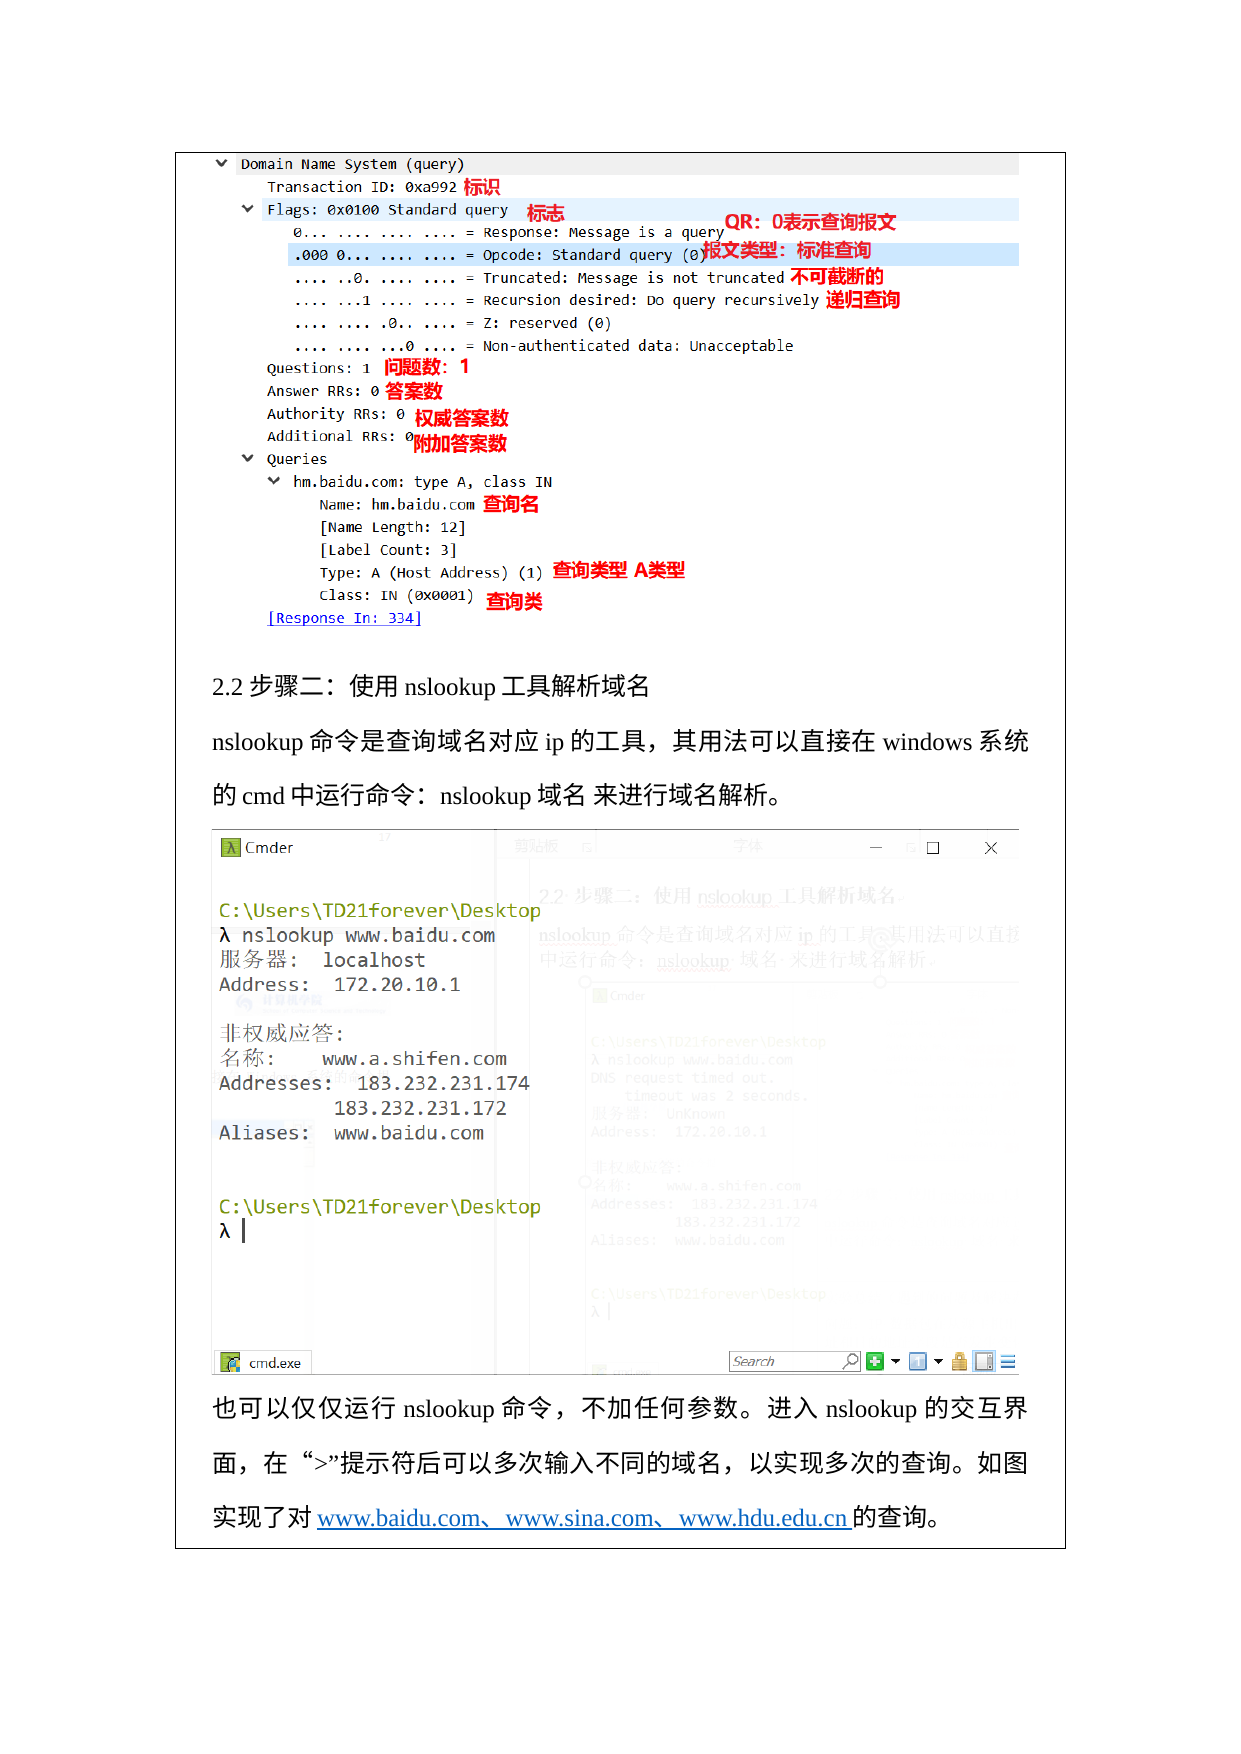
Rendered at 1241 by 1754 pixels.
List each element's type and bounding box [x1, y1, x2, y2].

picture [211, 153, 1019, 653]
table_cell [176, 153, 1065, 1548]
picture [211, 829, 1019, 1375]
